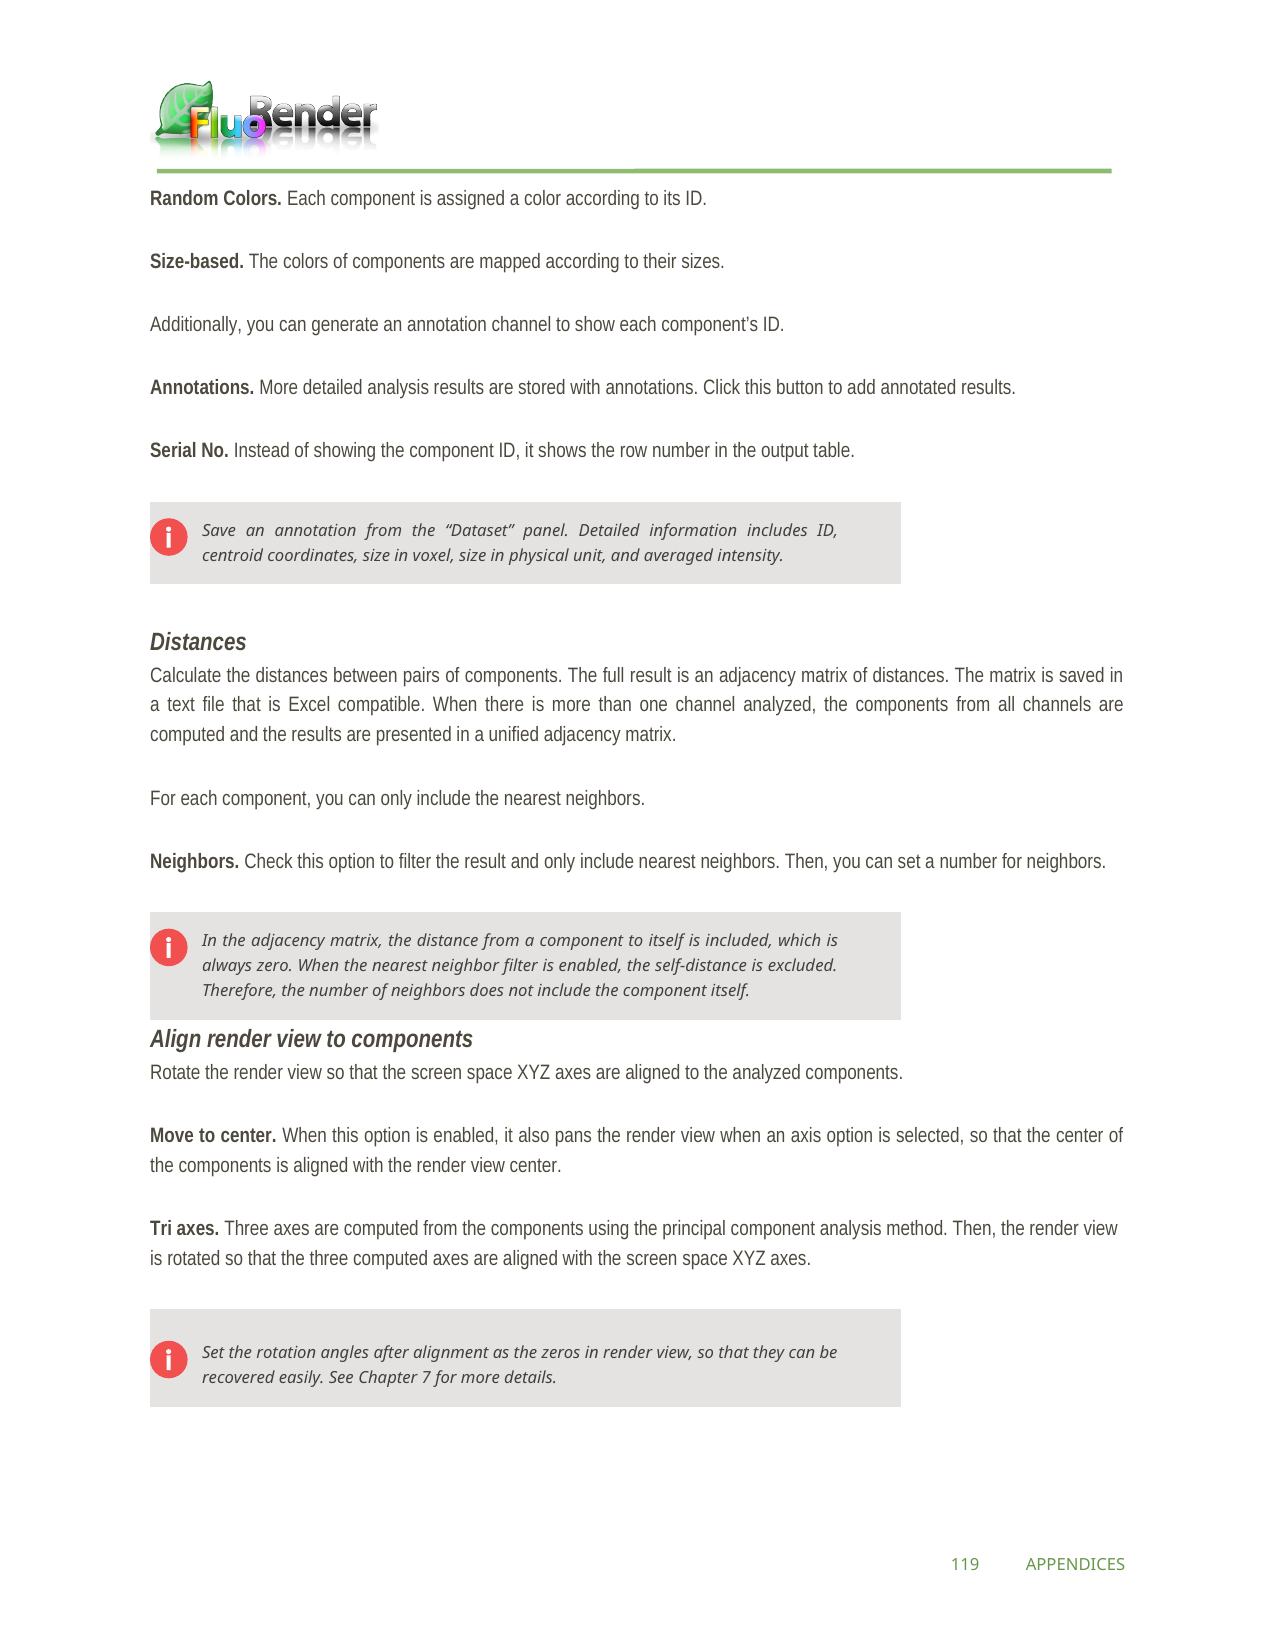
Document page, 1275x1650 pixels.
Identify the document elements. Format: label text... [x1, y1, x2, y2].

text Tri axes. Three axes are computed from the components using the principal component analysis method. Then, the render view is rotated so that the three computed axes are aligned with the screen space XYZ axes. [150, 1216, 1125, 1270]
text Additionally, you can generate an annotation channel to show each component’s ID. [150, 312, 1125, 336]
text Size-based. The colors of components are mapped according to their sizes. [150, 249, 1125, 273]
text Calculate the distances between pairs of components. The full result is an adjacency matrix of distances. The matrix is saved in a text file that is Excel compatible. When there is more than one channel analyzed, the components from all channels are computed and the results are presented in a unified adjacency matrix. [150, 662, 1125, 746]
text Random Colors. Each component is assigned a color according to its ID. [150, 185, 1125, 209]
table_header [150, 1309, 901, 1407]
text Annotations. More detailed analysis results are stored with annotations. Click this button to add annotated results. [150, 375, 1125, 399]
text Serial No. Instead of showing the component ID, it shows the row number in the output table. [150, 438, 1125, 462]
text For each component, you can only include the nearest neighbors. [150, 786, 1125, 809]
subtitle Distances [150, 627, 1125, 655]
subtitle Align render view to components [150, 1024, 1125, 1052]
text Neighbors. Check this option to filter the result and only include nearest neighbors. Then, you can set a number for neighbors. [150, 849, 1125, 873]
text Rotate the render view so that the screen space XYZ axes are aligned to the analyzed components. [150, 1059, 1125, 1083]
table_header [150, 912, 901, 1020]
text Move to center. When this option is enabled, it also pans the render view when an axis option is selected, so that the center of the components is aligned with the render view center. [150, 1123, 1125, 1177]
picture [150, 75, 379, 162]
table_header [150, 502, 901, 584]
